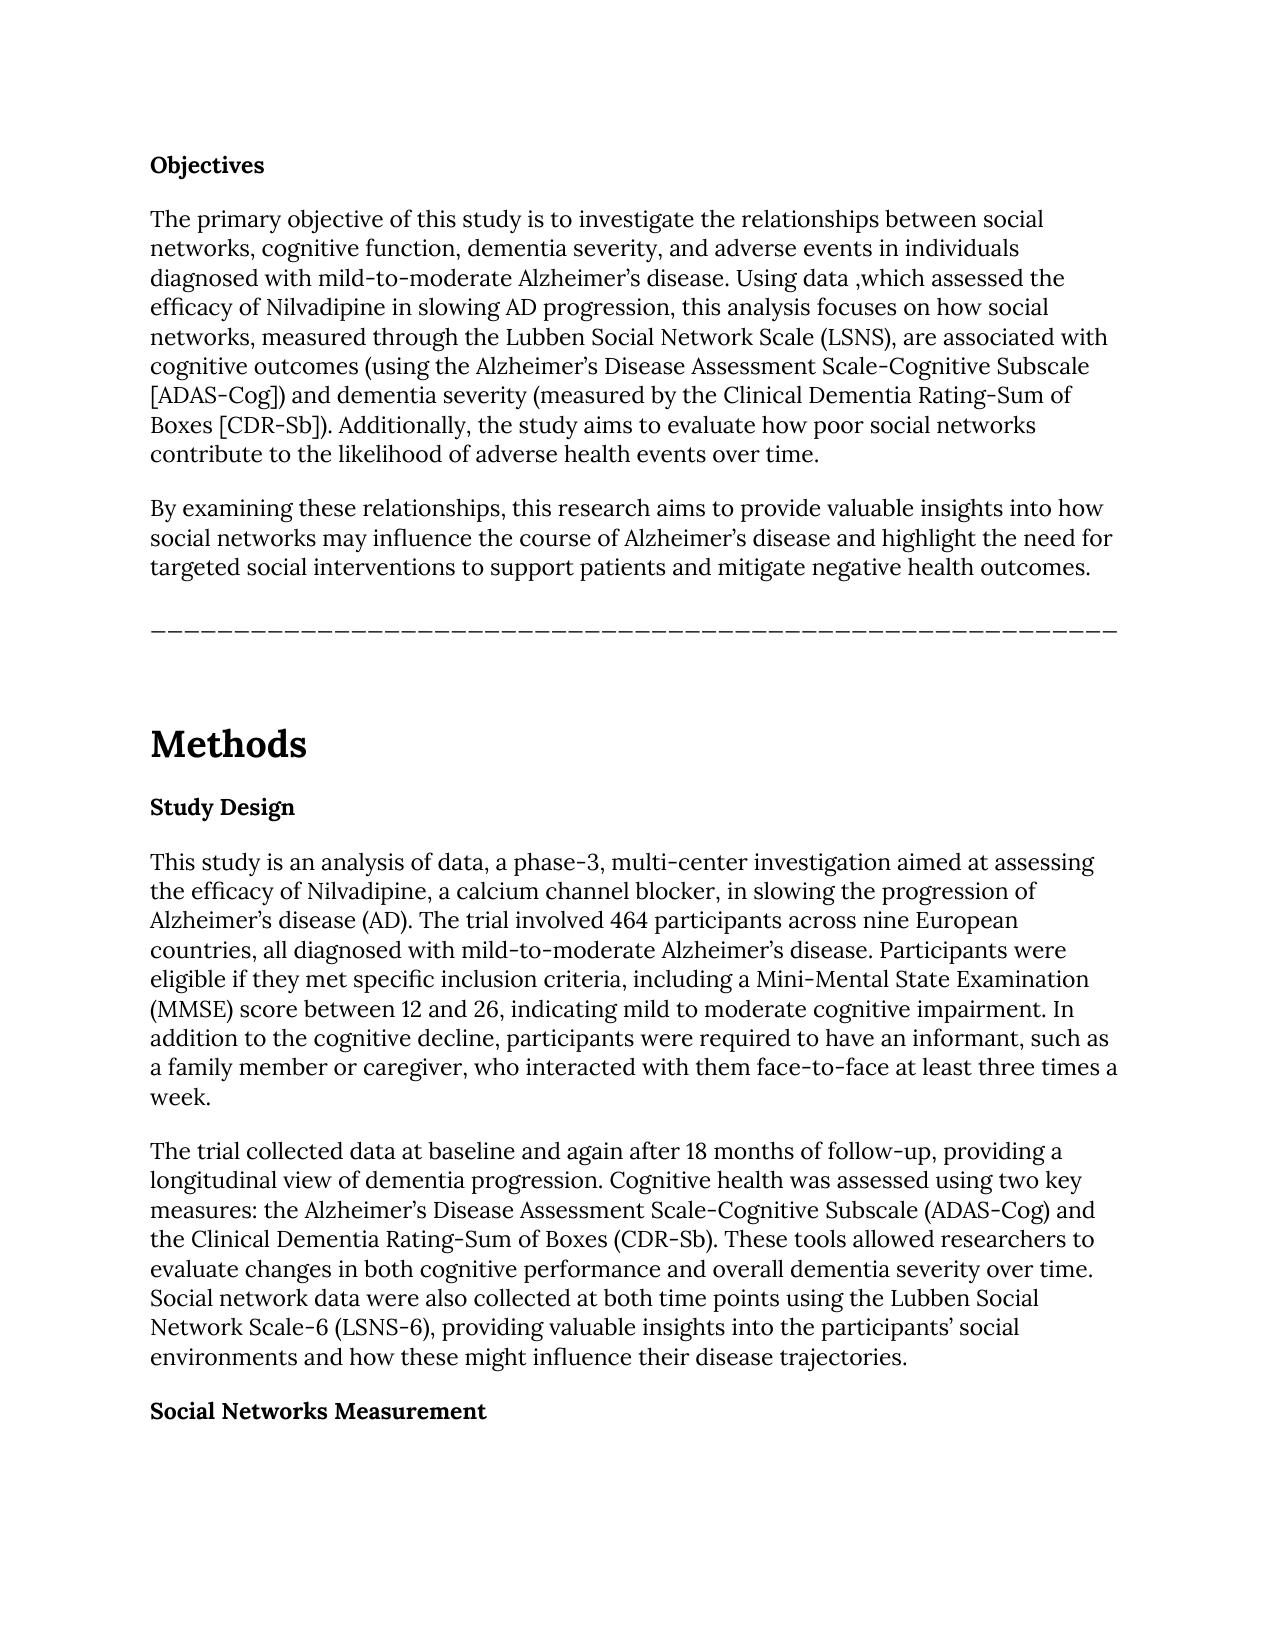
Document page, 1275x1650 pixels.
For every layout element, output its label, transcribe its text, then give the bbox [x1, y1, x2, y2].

text The primary objective of this study is to investigate the relationships between social networks, cognitive function, dementia severity, and adverse events in individuals diagnosed with mild-to-moderate Alzheimer’s disease. Using data ,which assessed the efficacy of Nilvadipine in slowing AD progression, this analysis focuses on how social networks, measured through the Lubben Social Network Scale (LSNS), are associated with cognitive outcomes (using the Alzheimer’s Disease Assessment Scale-Cognitive Subscale [ADAS-Cog]) and dementia severity (measured by the Clinical Dementia Rating-Sum of Boxes [CDR-Sb]). Additionally, the study aims to evaluate how poor social networks contribute to the likelihood of adverse health events over time. [150, 204, 1125, 469]
subtitle Objectives [150, 150, 1125, 179]
text The trial collected data at baseline and again after 18 months of follow-up, providing a longitudinal view of dementia progression. Cognitive health was assessed using two key measures: the Alzheimer’s Disease Assessment Scale-Cognitive Subscale (ADAS-Cog) and the Clinical Dementia Rating-Sum of Boxes (CDR-Sb). These tools allowed researchers to evaluate changes in both cognitive performance and overall dementia severity over time. Social network data were also collected at both time points using the Lubben Social Network Scale-6 (LSNS-6), providing valuable insights into the participants’ social environments and how these might influence their disease trajectories. [150, 1137, 1125, 1372]
text This study is an analysis of data, a phase-3, multi-center investigation aimed at assessing the efficacy of Nilvadipine, a calcium channel blocker, in slowing the progression of Alzheimer’s disease (AD). The trial involved 464 participants across nine European countries, all diagnosed with mild-to-moderate Alzheimer’s disease. Participants were eligible if they met specific inclusion criteria, including a Mini-Mental State Examination (MMSE) score between 12 and 26, indicating mild to moderate cognitive impairment. In addition to the cognitive decline, participants were required to have an informant, such as a family member or caregiver, who interacted with them face-to-face at least three times a week. [150, 847, 1125, 1112]
text By examining these relationships, this research aims to provide valuable insights into how social networks may influence the course of Alzheimer’s disease and highlight the need for targeted social interventions to support patients and mitigate negative health outcomes. [150, 494, 1125, 582]
text __________________________________________________________ [150, 607, 1125, 636]
subtitle Methods [150, 720, 1125, 768]
subtitle Social Networks Measurement [150, 1397, 1125, 1426]
subtitle Study Design [150, 793, 1125, 822]
